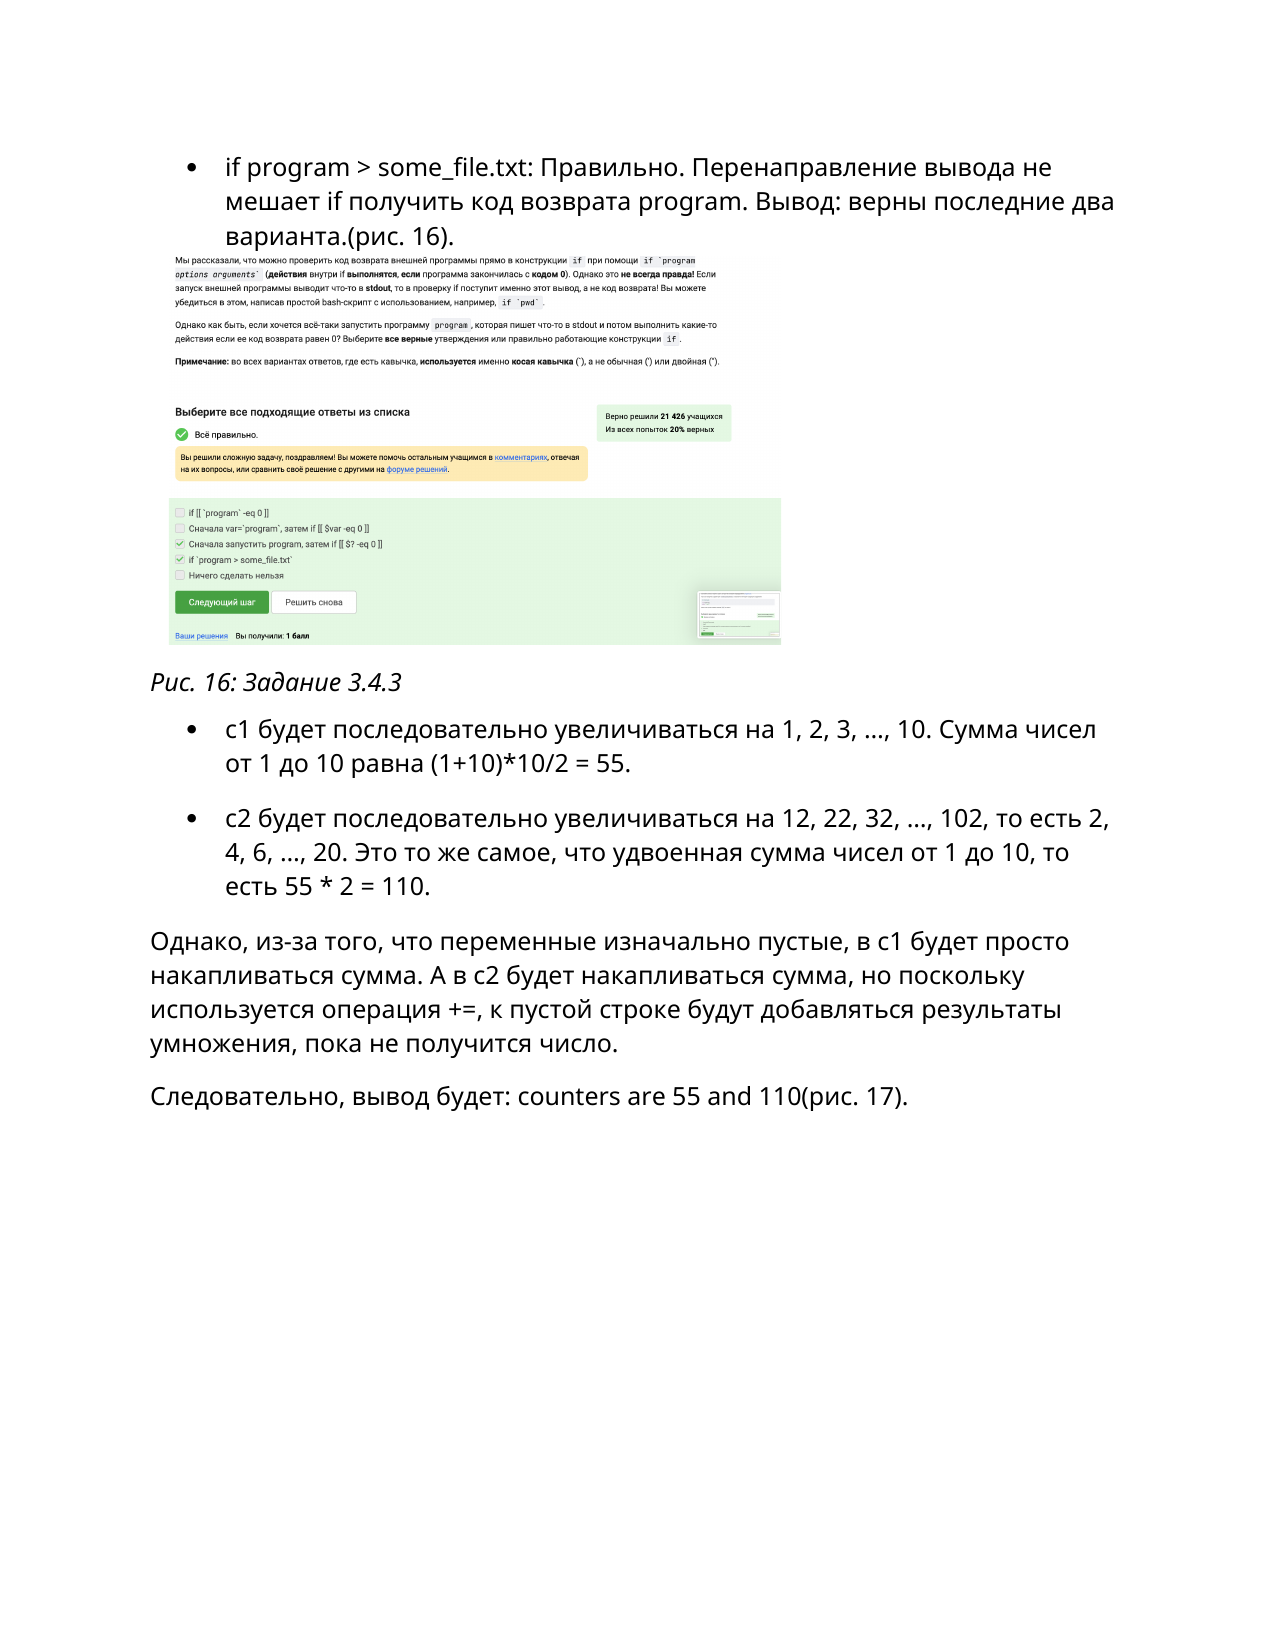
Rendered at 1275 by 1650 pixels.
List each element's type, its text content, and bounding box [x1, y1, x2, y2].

text Однако, из-за того, что переменные изначально пустые, в c1 будет просто накапливаться сумма. А в c2 будет накапливаться сумма, но поскольку используется операция +=, к пустой строке будут добавляться результаты умножения, пока не получится число. [150, 923, 1125, 1060]
text Рис. 16: Задание 3.4.3 [150, 665, 1125, 699]
list c2 будет последовательно увеличиваться на 12, 22, 32, …, 102, то есть 2, 4, 6, …, 20. Это то же самое, что удвоенная сумма чисел от 1 до 10, то есть 55 * 2 = 110. [187, 801, 1125, 903]
text Следовательно, вывод будет: counters are 55 and 110(рис. 17). [150, 1078, 1125, 1113]
list if program > some_file.txt: Правильно. Перенаправление вывода не мешает if получить код возврата program. Вывод: верны последние два варианта.(рис. 16). [187, 150, 1125, 252]
picture [168, 256, 782, 645]
list c1 будет последовательно увеличиваться на 1, 2, 3, …, 10. Сумма чисел от 1 до 10 равна (1+10)*10/2 = 55. [187, 712, 1125, 780]
